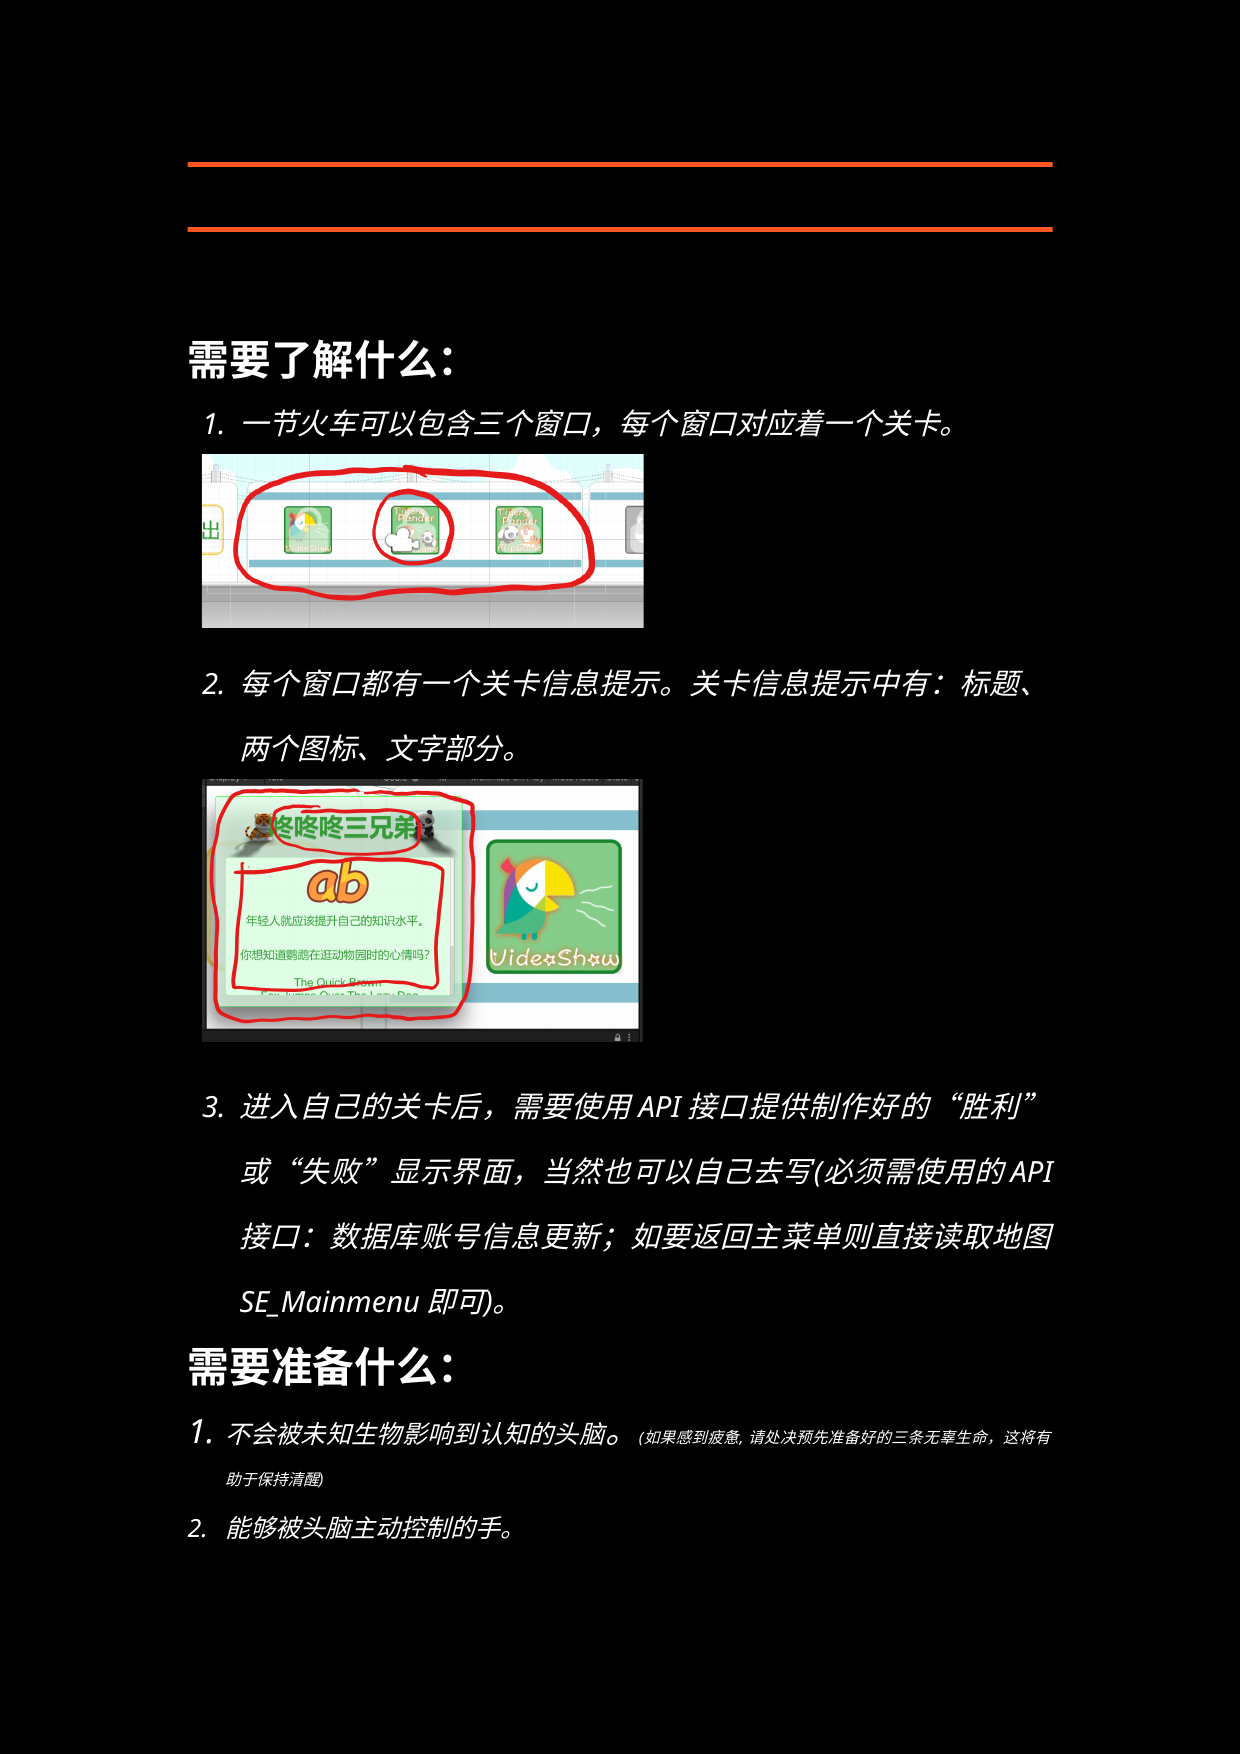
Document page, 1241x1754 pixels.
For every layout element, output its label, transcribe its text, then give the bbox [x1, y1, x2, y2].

text 需要了解什么： [187, 324, 1053, 389]
picture [201, 454, 644, 628]
list 一节火车可以包含三个窗口，每个窗口对应着一个关卡。 [202, 389, 1053, 454]
list 进入自己的关卡后，需要使用API接口提供制作好的“胜利”或“失败”显示界面，当然也可以自己去写(必须需使用的API接口：数据库账号信息更新；如要返回主菜单则直接读取地图SE_Mainmenu即可)。 [202, 1072, 1053, 1332]
list 不会被未知生物影响到认知的头脑。(如果感到疲惫, 请处决预先准备好的三条无辜生命，这将有助于保持清醒) [187, 1397, 1053, 1494]
picture [201, 779, 643, 1042]
picture [187, 227, 1053, 232]
list 能够被头脑主动控制的手。 [187, 1494, 1053, 1559]
picture [187, 162, 1053, 167]
list 每个窗口都有一个关卡信息提示。关卡信息提示中有：标题、两个图标、文字部分。 [202, 649, 1053, 779]
text 需要准备什么： [187, 1332, 1053, 1397]
